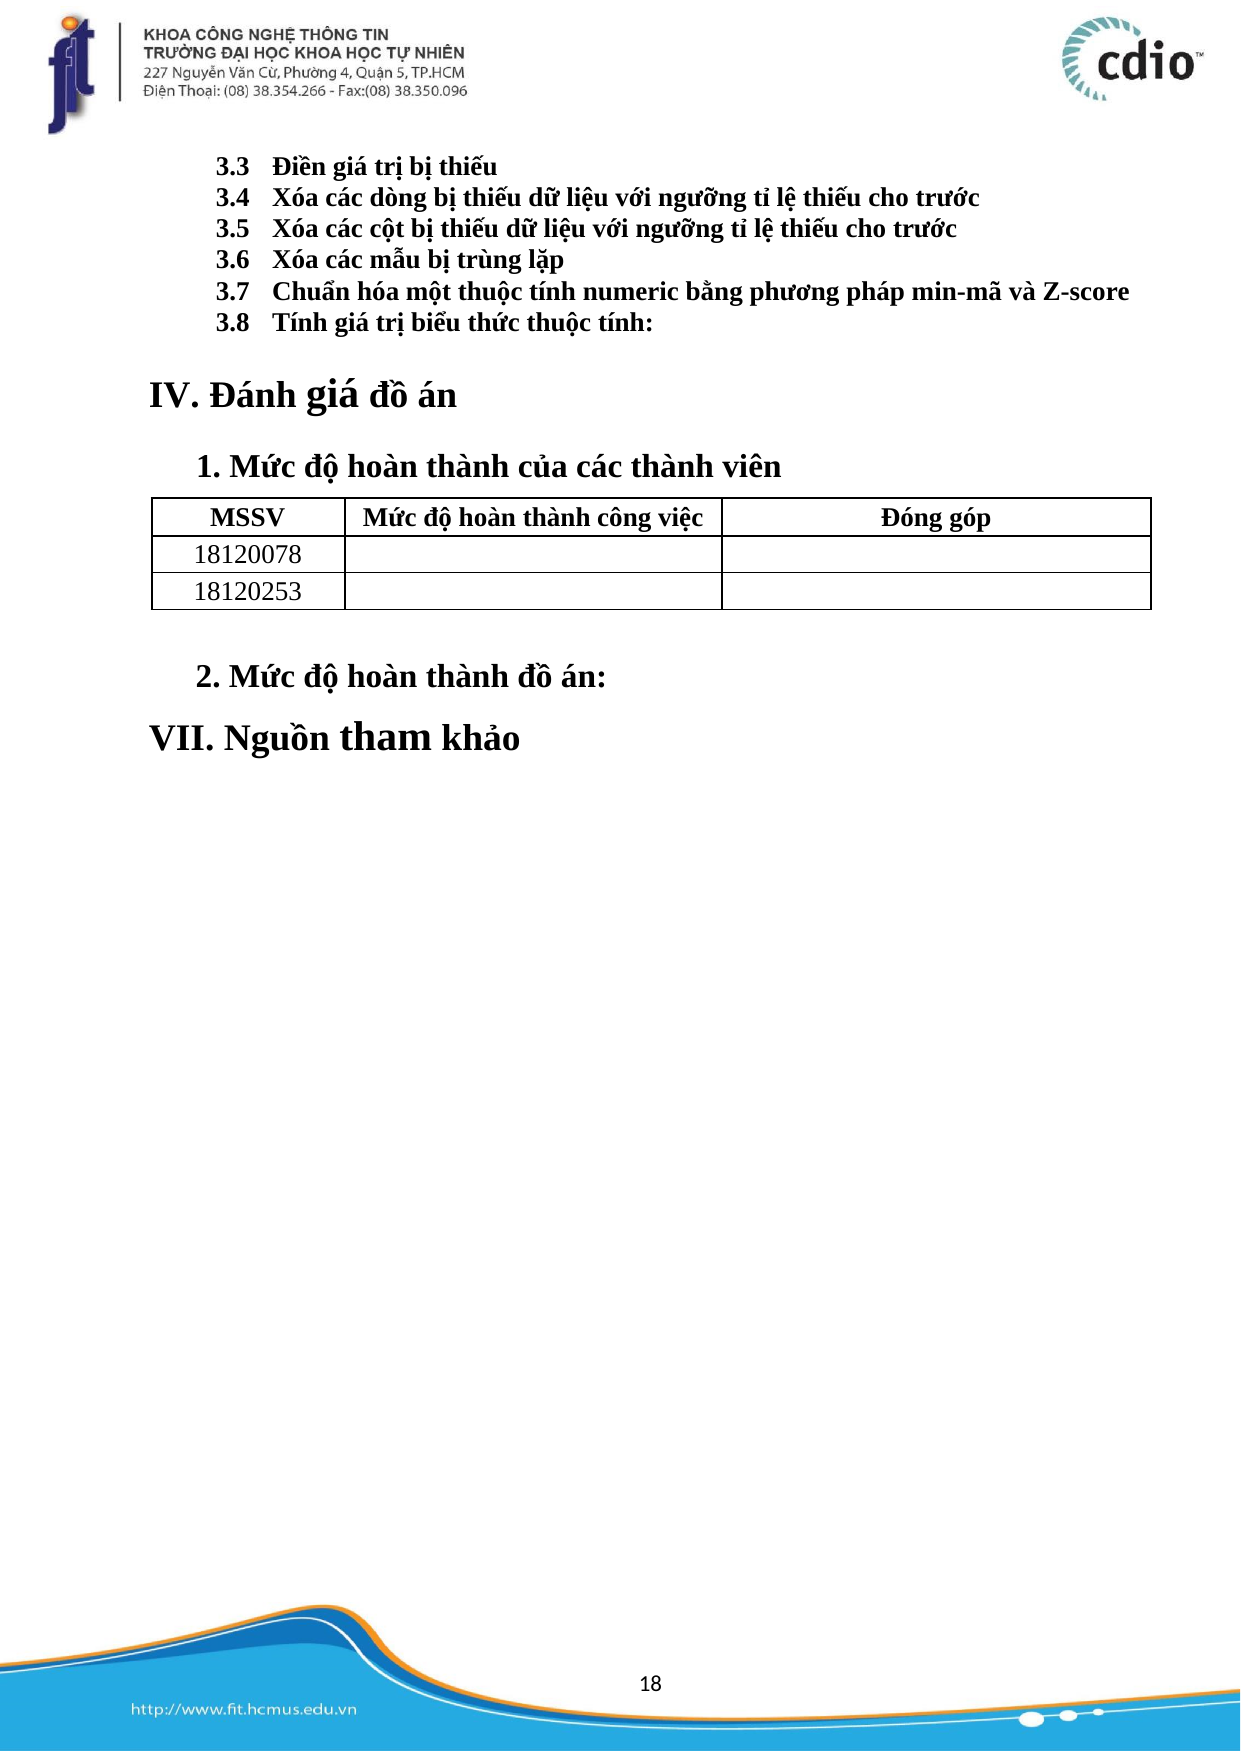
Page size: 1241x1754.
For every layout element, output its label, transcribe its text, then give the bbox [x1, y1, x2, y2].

subtitle 2. Mức độ hoàn thành đồ án: [195, 656, 1143, 694]
list Xóa các cột bị thiếu dữ liệu với ngưỡng tỉ lệ thiếu cho trước [216, 212, 1150, 243]
table_header MSSV [153, 499, 344, 534]
table_header Mức độ hoàn thành công việc [346, 499, 721, 534]
table_cell 18120253 [153, 573, 344, 608]
list Xóa các mẫu bị trùng lặp [216, 243, 1150, 274]
list Chuẩn hóa một thuộc tính numeric bằng phương pháp min-mã và Z-score [216, 274, 1150, 306]
list Xóa các dòng bị thiếu dữ liệu với ngưỡng tỉ lệ thiếu cho trước [216, 181, 1150, 212]
subtitle VII. Nguồn tham khảo [148, 711, 1150, 759]
list Tính giá trị biểu thức thuộc tính: [216, 306, 1150, 337]
subtitle IV. Đánh giá đồ án [148, 368, 1150, 416]
table_cell [723, 573, 1150, 608]
table_cell [346, 537, 721, 572]
subtitle 1. Mức độ hoàn thành của các thành viên [196, 447, 1150, 485]
table_cell [723, 537, 1150, 572]
list Điền giá trị bị thiếu [216, 150, 1150, 181]
picture [0, 1601, 1241, 1751]
table_cell [346, 573, 721, 608]
picture [24, 6, 1216, 157]
table_cell 18120078 [153, 537, 344, 572]
table_header Đóng góp [723, 499, 1150, 534]
